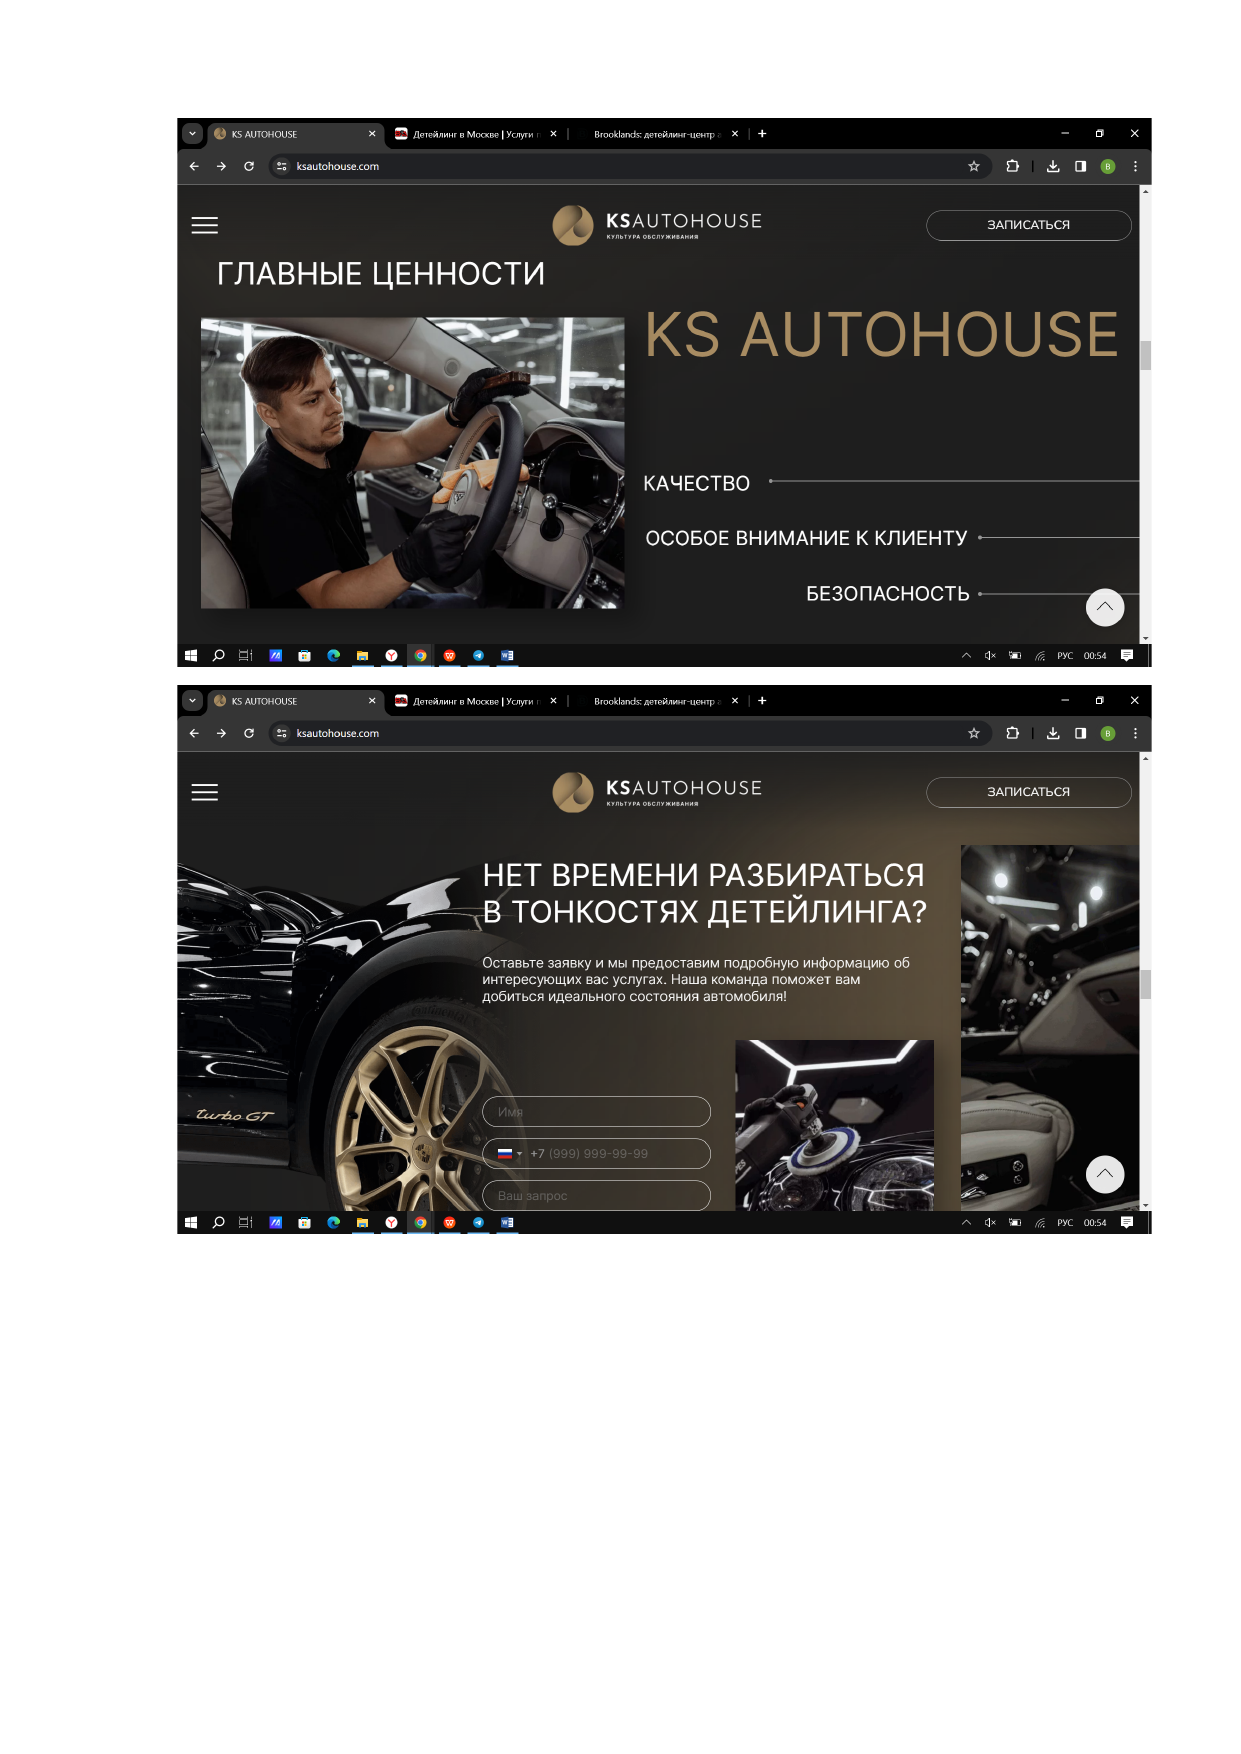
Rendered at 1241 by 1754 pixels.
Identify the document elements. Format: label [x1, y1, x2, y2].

picture [177, 685, 1152, 1234]
picture [177, 118, 1152, 667]
